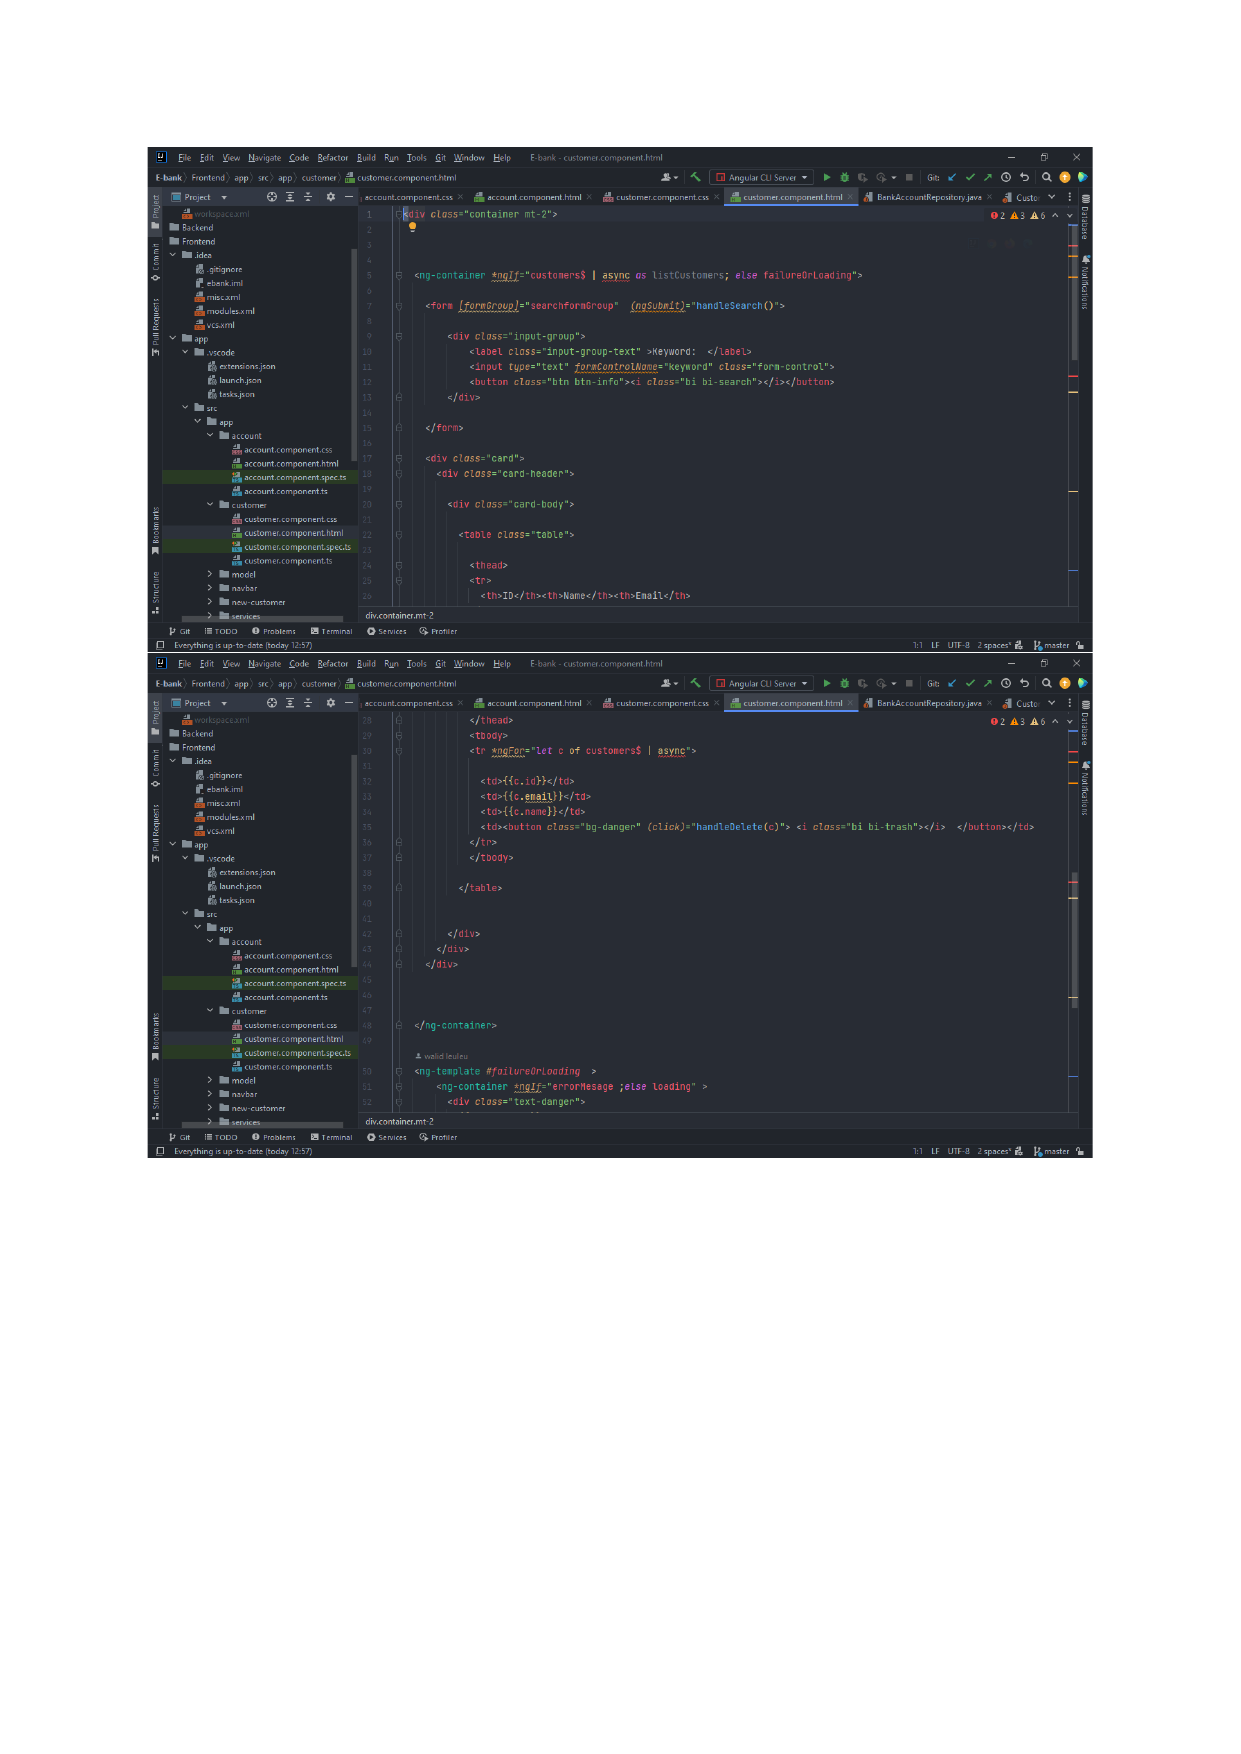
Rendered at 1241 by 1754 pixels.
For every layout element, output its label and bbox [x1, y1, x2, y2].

picture [147, 147, 1093, 652]
picture [147, 653, 1093, 1158]
